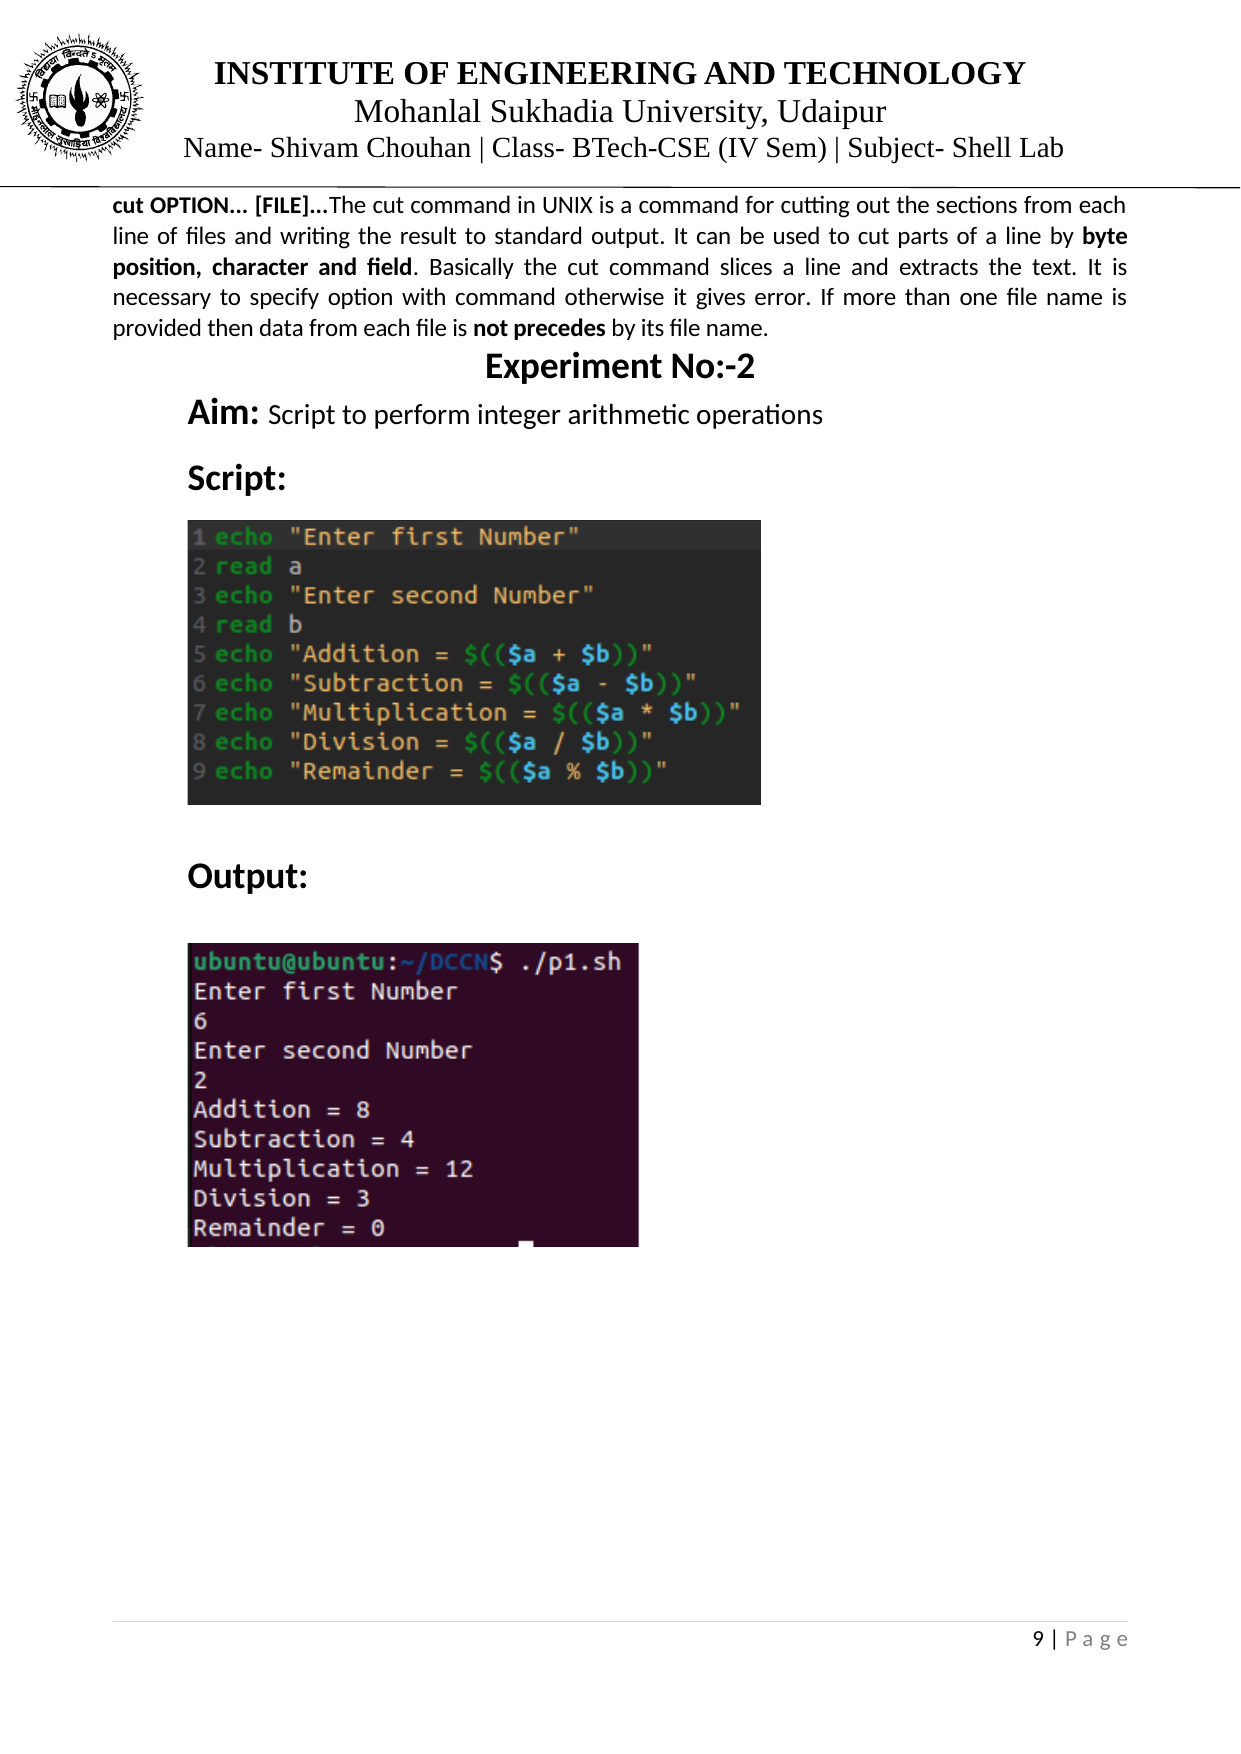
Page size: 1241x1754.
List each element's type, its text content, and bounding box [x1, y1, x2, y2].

picture [187, 943, 639, 1247]
text Aim: Script to perform integer arithmetic operations [112, 388, 1128, 434]
text Script: [112, 454, 1128, 500]
text Output: [112, 852, 1128, 898]
text Experiment No:-2 [112, 342, 1128, 388]
text cut OPTION... [FILE]...The cut command in UNIX is a command for cutting out the sections from each line of files and writing the result to standard output. It can be used to cut parts of a line by byte position, character and field. Basically the cut command slices a line and extracts the text. It is necessary to specify option with command otherwise it gives error. If more than one file name is provided then data from each file is not precedes by its file name. [112, 190, 1128, 342]
picture [187, 520, 761, 805]
